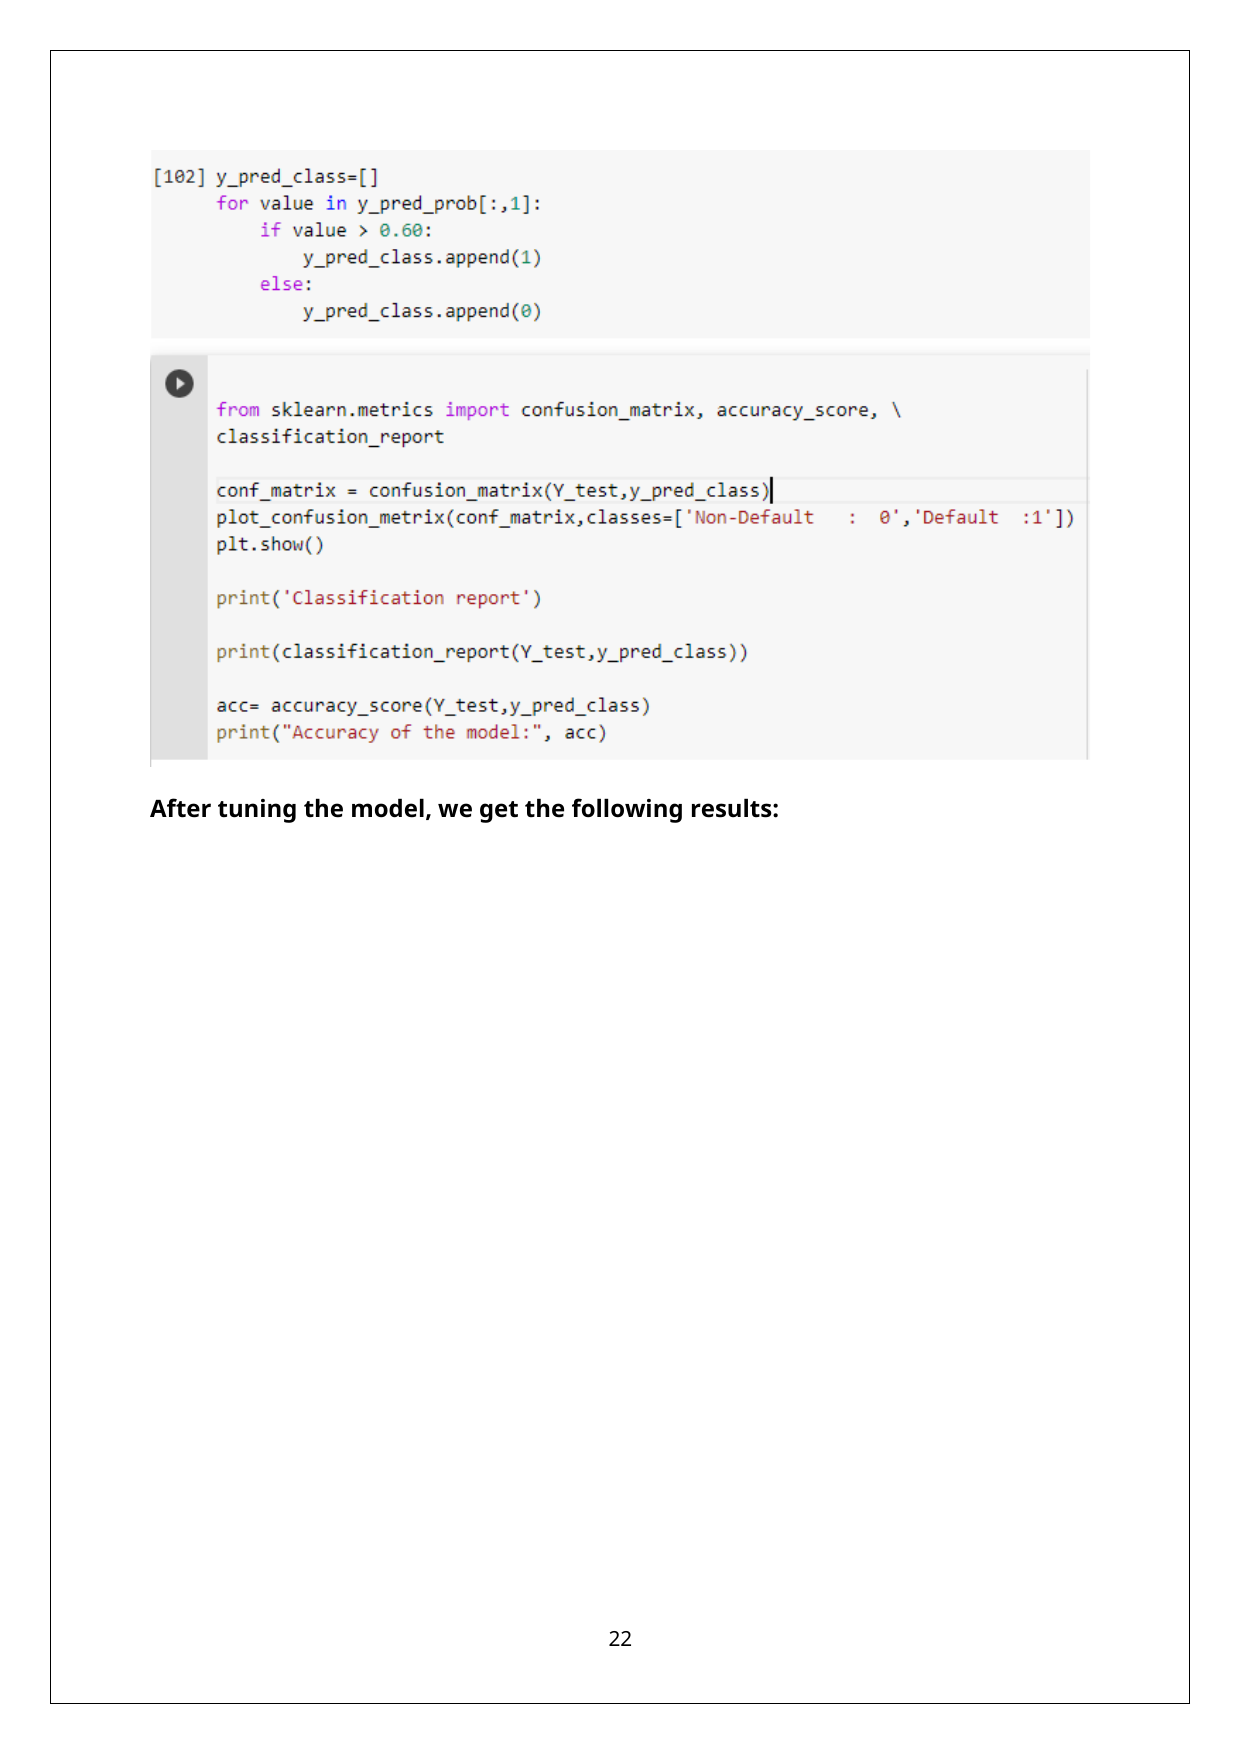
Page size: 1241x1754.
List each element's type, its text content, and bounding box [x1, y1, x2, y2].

text After tuning the model, we get the following results: [150, 792, 1090, 824]
picture [150, 150, 1091, 767]
